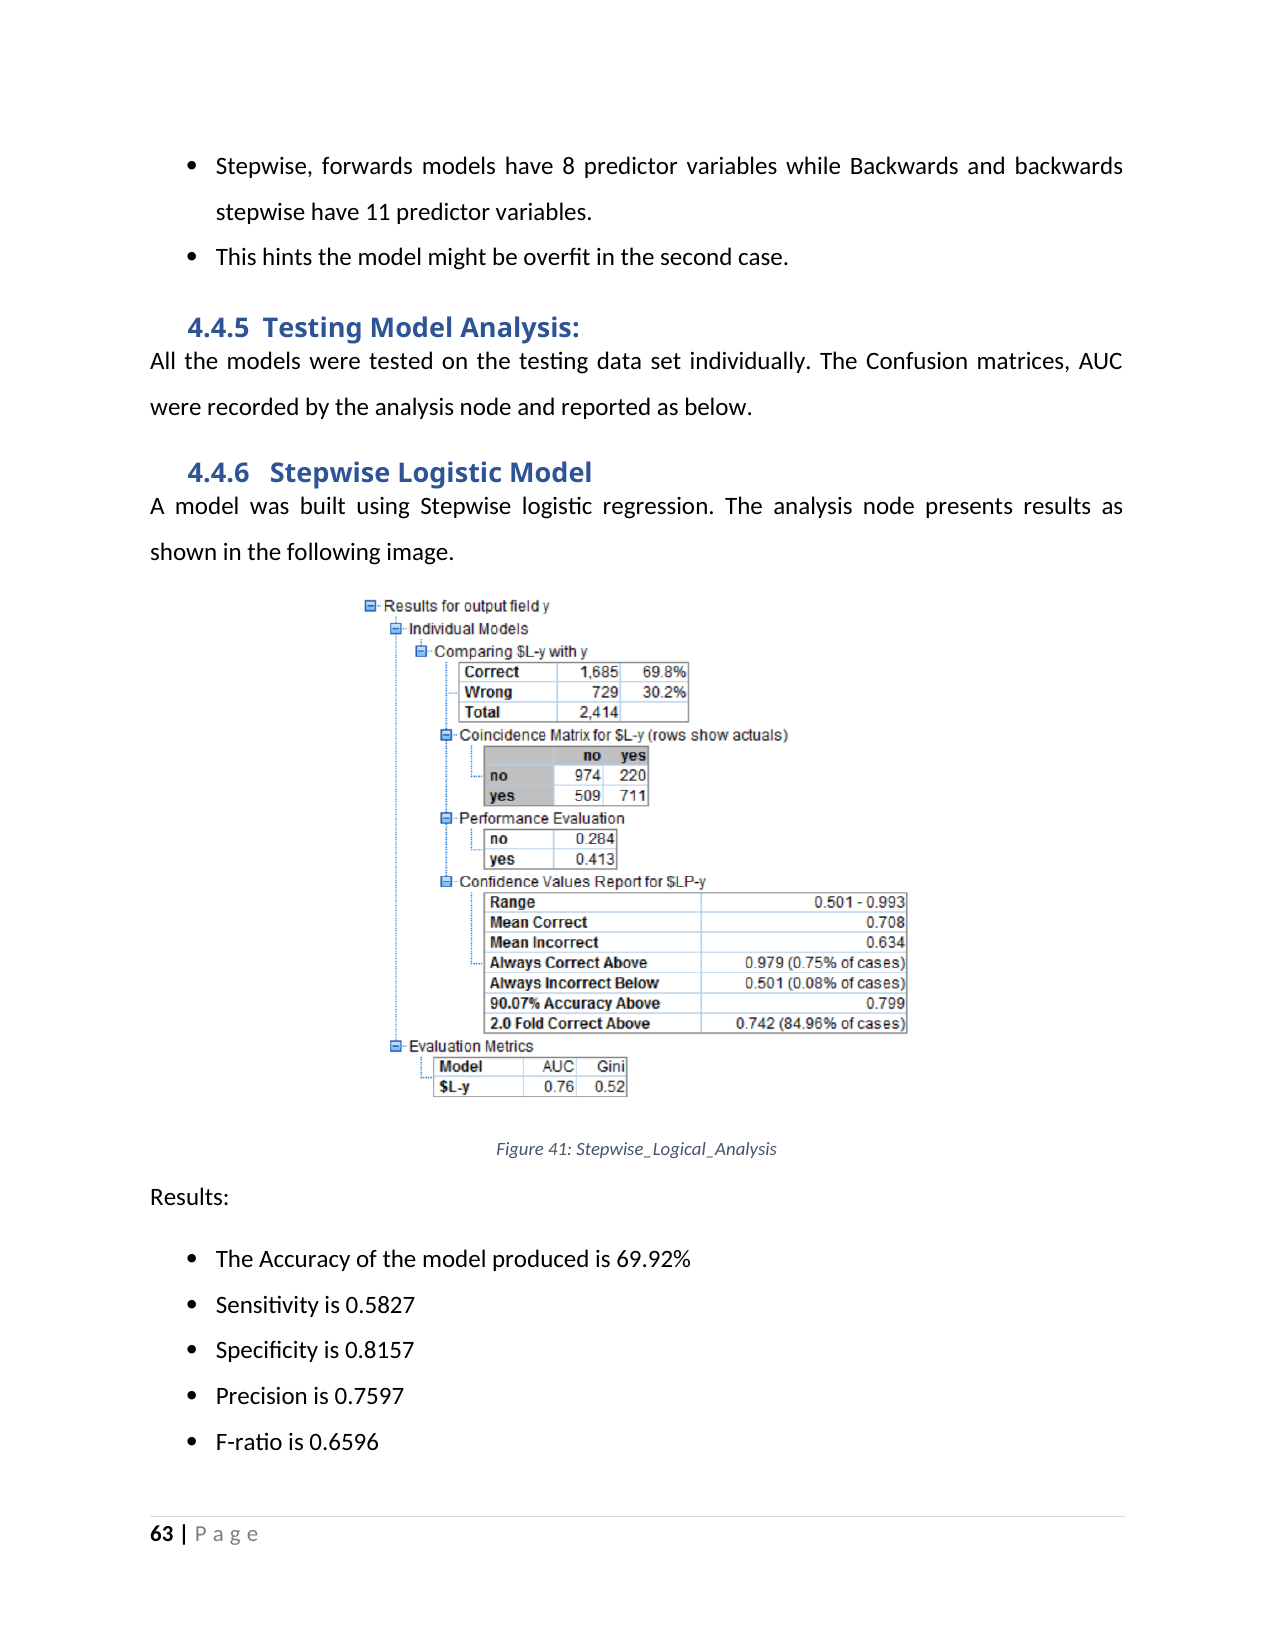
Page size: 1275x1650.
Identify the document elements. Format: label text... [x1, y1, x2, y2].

list The Accuracy of the model produced is 69.92% [187, 1243, 1125, 1274]
list Sensitivity is 0.5827 [187, 1289, 1125, 1319]
picture [359, 598, 916, 1107]
subtitle Testing Model Analysis: [187, 308, 1125, 345]
subtitle Stepwise Logistic Model [187, 453, 1125, 490]
list Stepwise, forwards models have 8 predictor variables while Backwards and backwards stepwise have 11 predictor variables. [187, 150, 1125, 226]
list This hints the model might be overfit in the second case. [187, 241, 1125, 272]
text A model was built using Stepwise logistic regression. The analysis node presents results as shown in the following image. [150, 490, 1125, 566]
list Specificity is 0.8157 [187, 1334, 1125, 1365]
list F-ratio is 0.6596 [187, 1426, 1125, 1457]
text Results: [150, 1181, 1125, 1211]
list Precision is 0.7597 [187, 1380, 1125, 1411]
text All the models were tested on the testing data set individually. The Confusion matrices, AUC were recorded by the analysis node and reported as below. [150, 345, 1125, 421]
